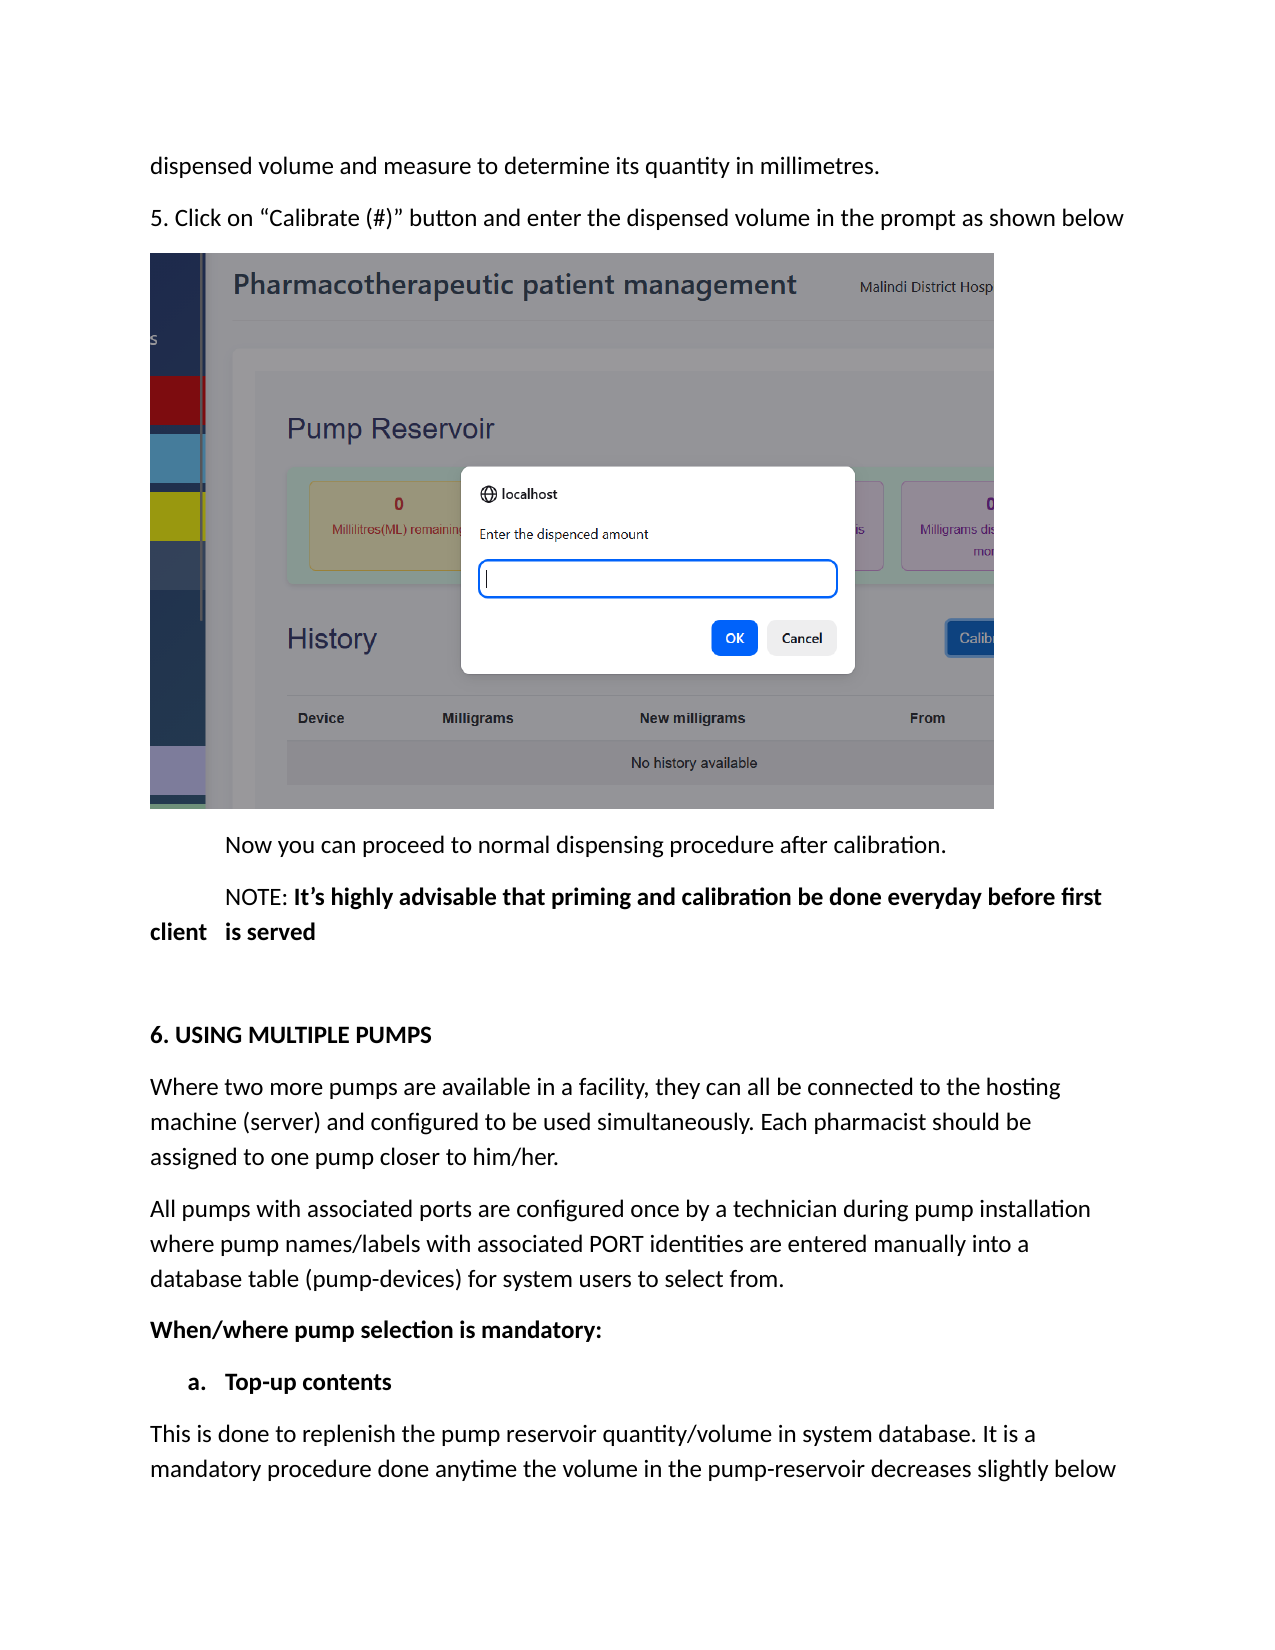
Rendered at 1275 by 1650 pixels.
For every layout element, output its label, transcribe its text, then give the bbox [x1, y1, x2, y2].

text All pumps with associated ports are configured once by a technician during pump installation where pump names/labels with associated PORT identities are entered manually into a database table (pump-devices) for system users to select from. [150, 1193, 1125, 1293]
text NOTE: It’s highly advisable that priming and calibration be done everyday before first client is served [150, 881, 1125, 947]
text Now you can proceed to normal dispensing procedure after calibration. [150, 829, 1125, 860]
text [150, 1418, 1125, 1483]
text 6. USING MULTIPLE PUMPS [150, 1019, 1125, 1050]
list Top-up contents [187, 1366, 1125, 1397]
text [150, 150, 1125, 181]
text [150, 202, 1125, 232]
text Where two more pumps are available in a facility, they can all be connected to the hosting machine (server) and configured to be used simultaneously. Each pharmacist should be assigned to one pump closer to him/her. [150, 1071, 1125, 1172]
text When/where pump selection is mandatory: [150, 1314, 1125, 1345]
picture [150, 253, 994, 809]
